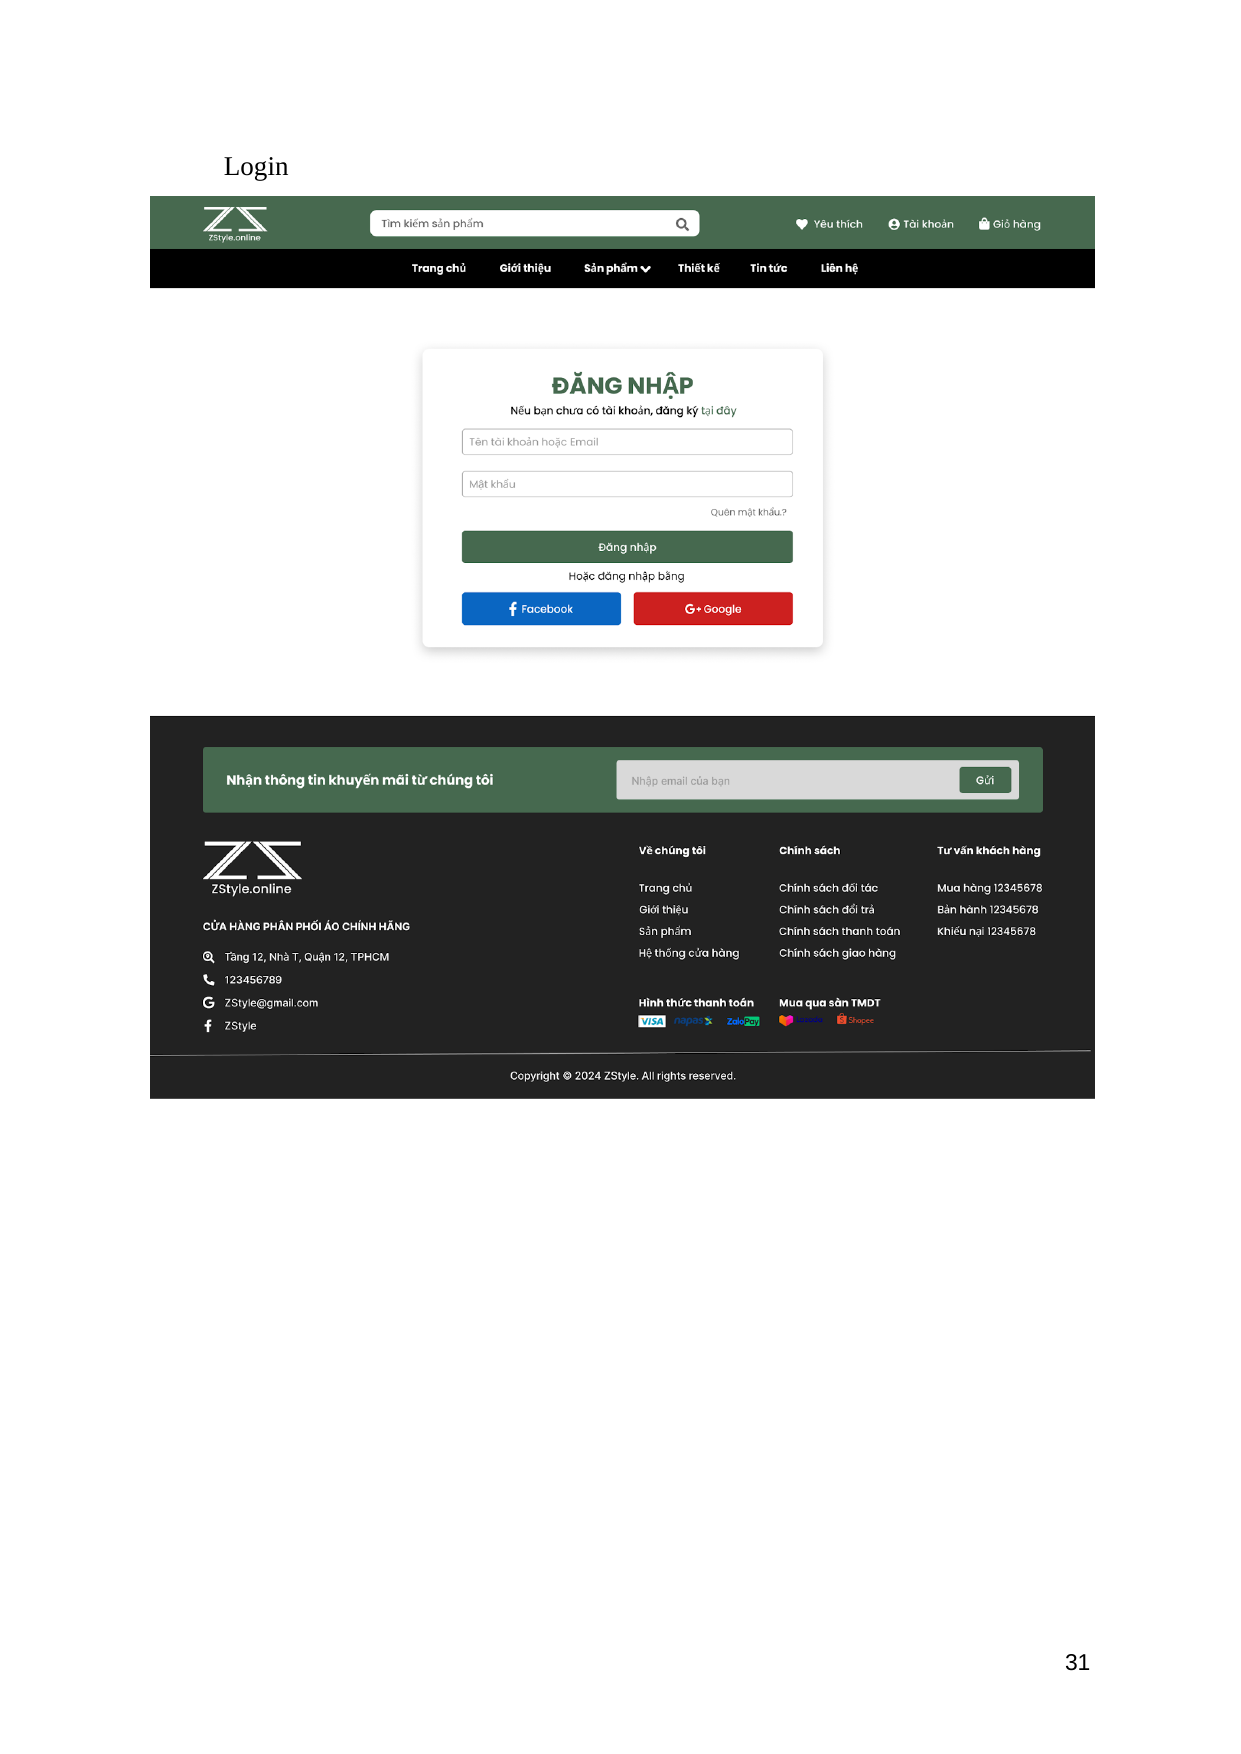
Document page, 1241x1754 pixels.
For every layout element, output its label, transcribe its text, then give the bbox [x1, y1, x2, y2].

text Login [150, 150, 1090, 181]
picture [150, 196, 1095, 1099]
